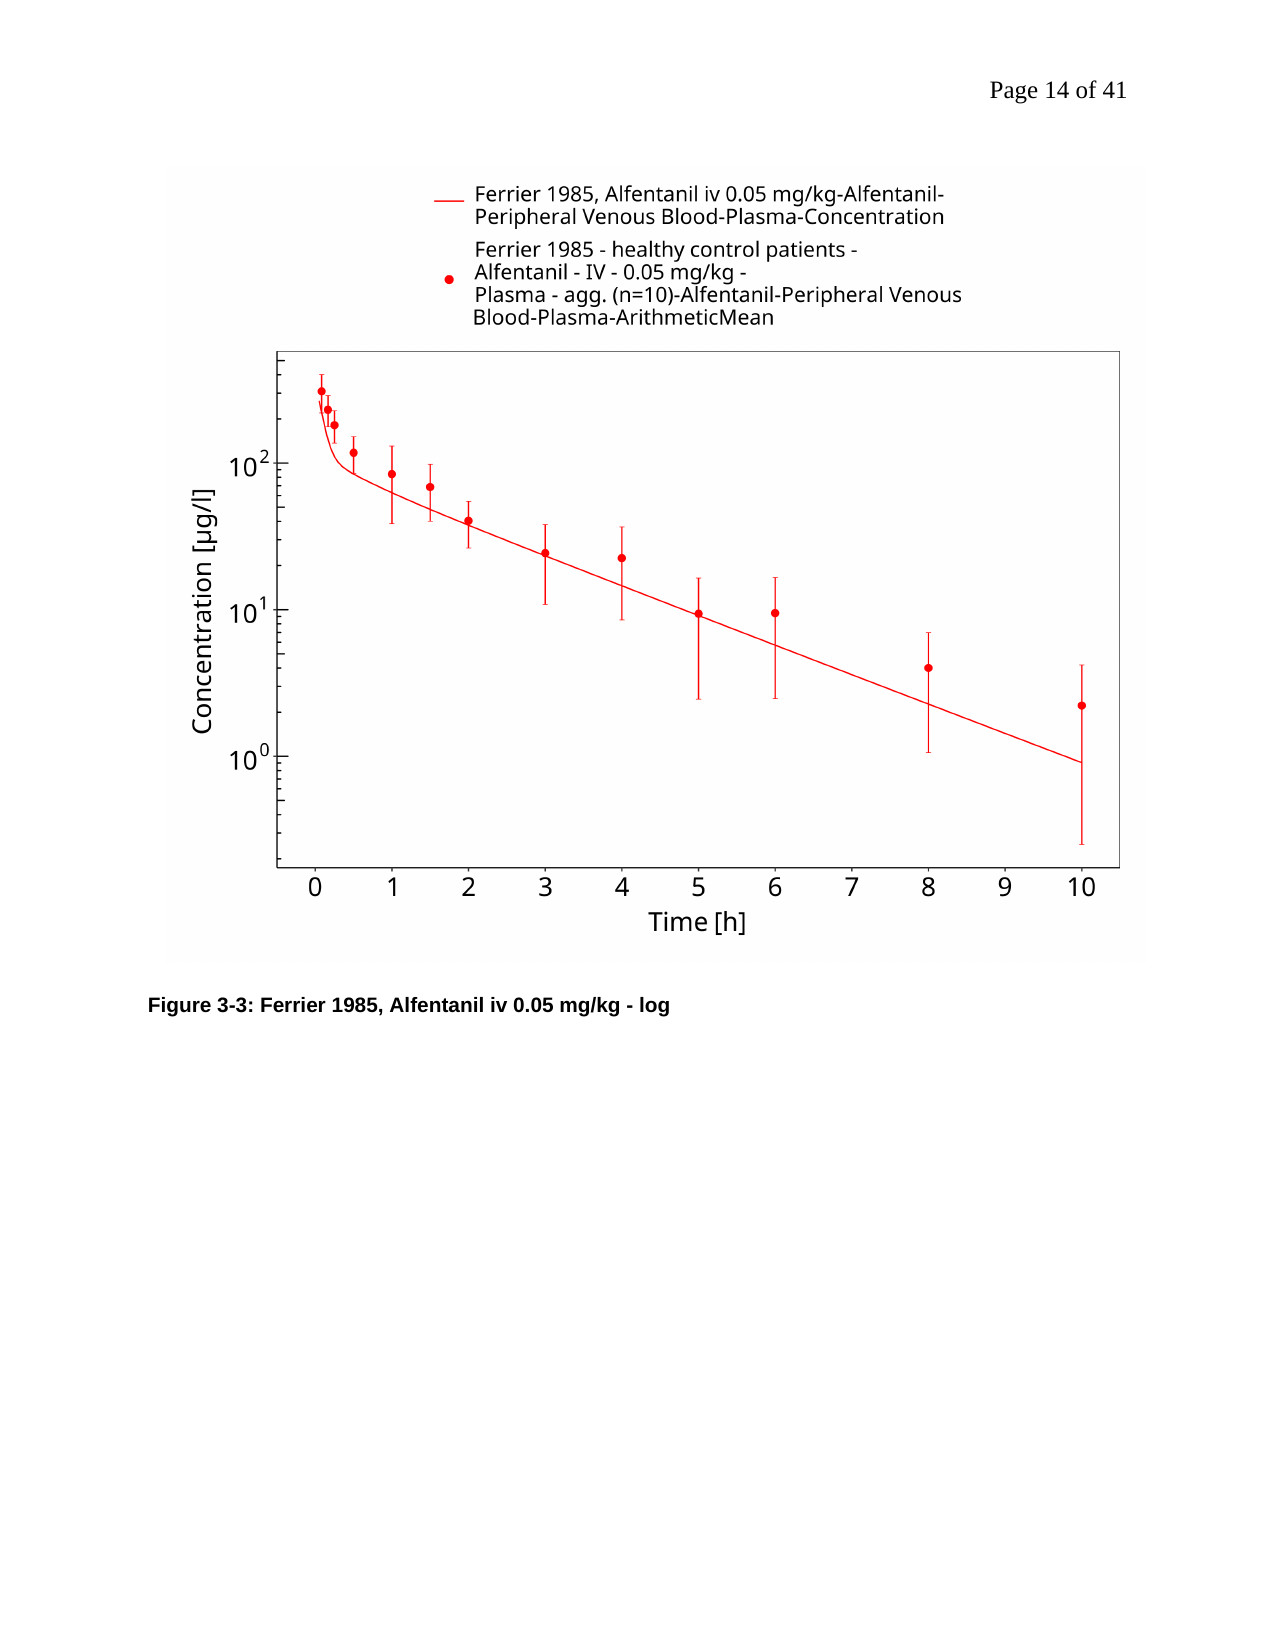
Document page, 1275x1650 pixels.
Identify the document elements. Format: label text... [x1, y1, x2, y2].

picture [166, 166, 1146, 963]
text Figure 3-3: Ferrier 1985, Alfentanil iv 0.05 mg/kg - log [148, 993, 1127, 1017]
